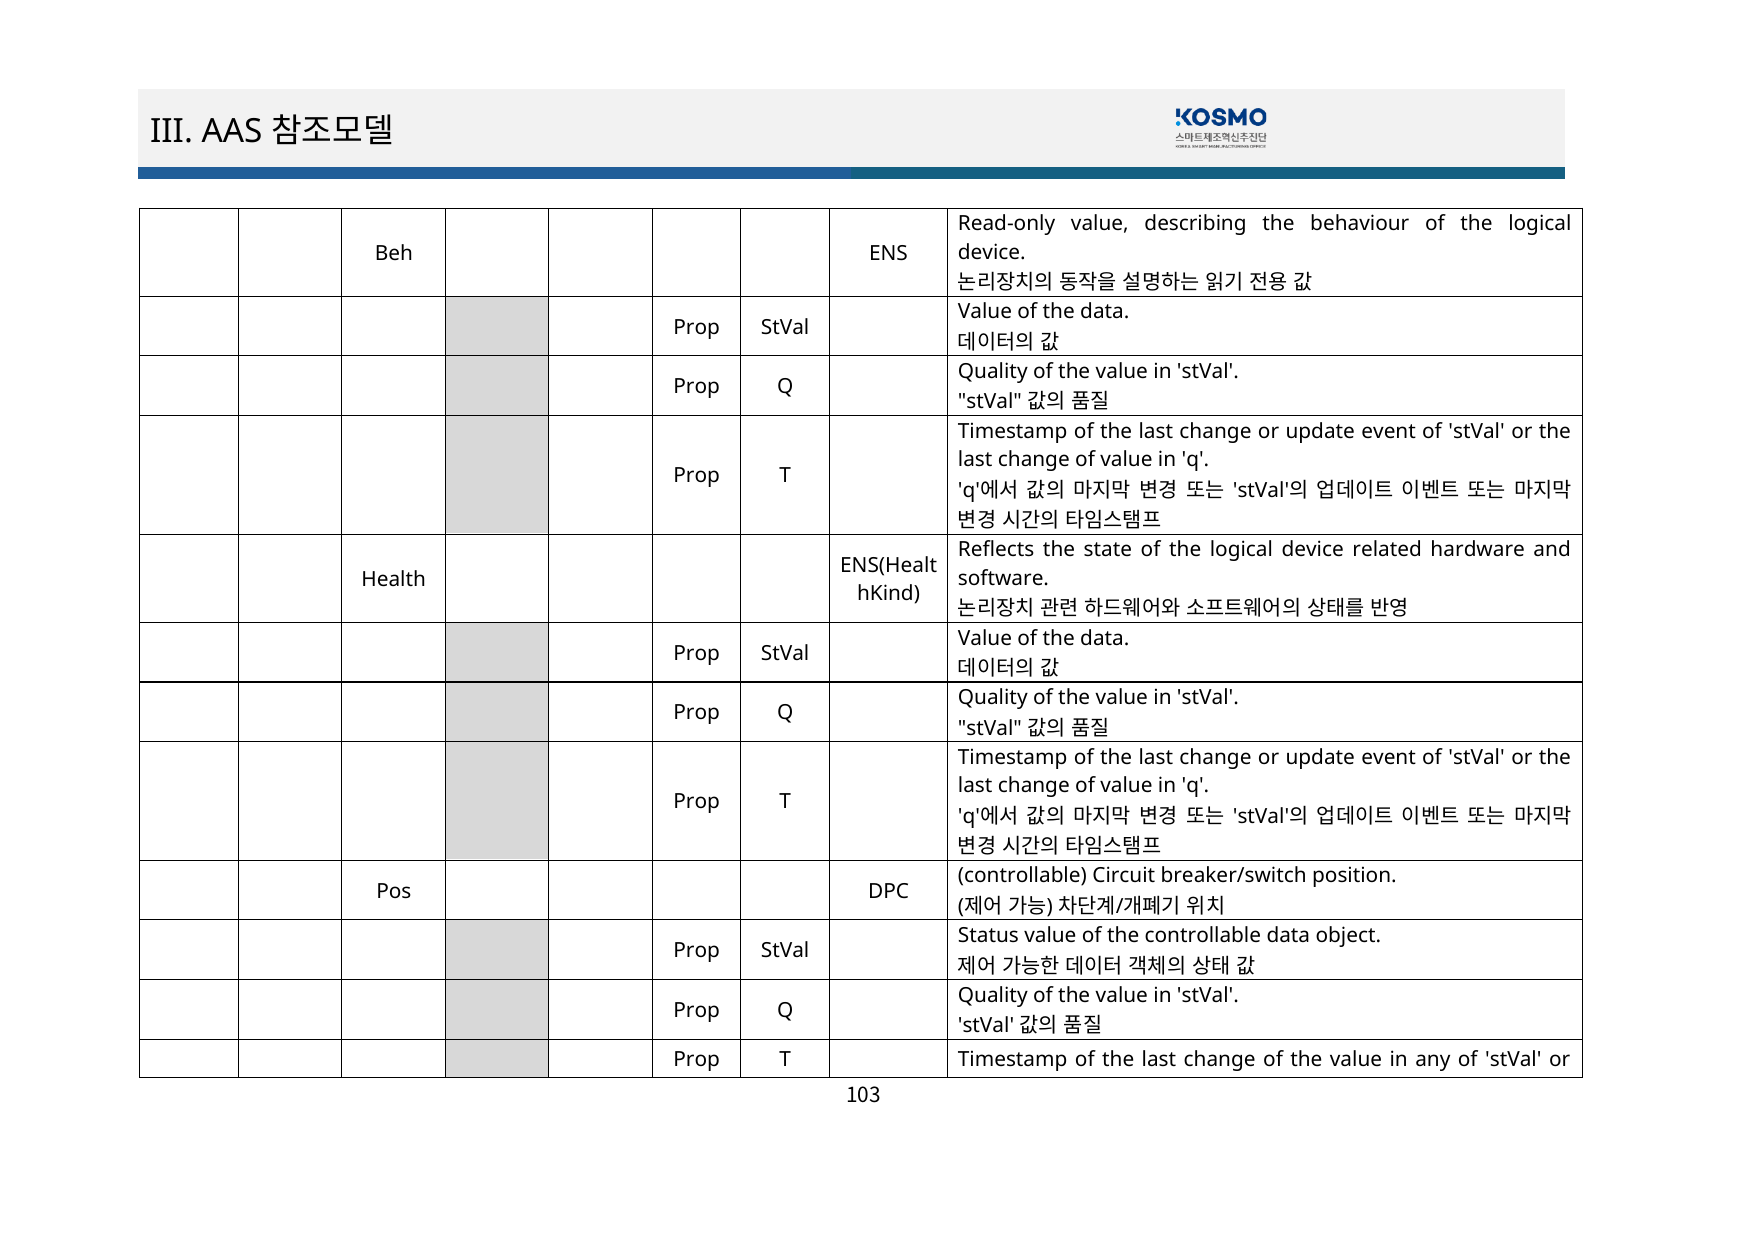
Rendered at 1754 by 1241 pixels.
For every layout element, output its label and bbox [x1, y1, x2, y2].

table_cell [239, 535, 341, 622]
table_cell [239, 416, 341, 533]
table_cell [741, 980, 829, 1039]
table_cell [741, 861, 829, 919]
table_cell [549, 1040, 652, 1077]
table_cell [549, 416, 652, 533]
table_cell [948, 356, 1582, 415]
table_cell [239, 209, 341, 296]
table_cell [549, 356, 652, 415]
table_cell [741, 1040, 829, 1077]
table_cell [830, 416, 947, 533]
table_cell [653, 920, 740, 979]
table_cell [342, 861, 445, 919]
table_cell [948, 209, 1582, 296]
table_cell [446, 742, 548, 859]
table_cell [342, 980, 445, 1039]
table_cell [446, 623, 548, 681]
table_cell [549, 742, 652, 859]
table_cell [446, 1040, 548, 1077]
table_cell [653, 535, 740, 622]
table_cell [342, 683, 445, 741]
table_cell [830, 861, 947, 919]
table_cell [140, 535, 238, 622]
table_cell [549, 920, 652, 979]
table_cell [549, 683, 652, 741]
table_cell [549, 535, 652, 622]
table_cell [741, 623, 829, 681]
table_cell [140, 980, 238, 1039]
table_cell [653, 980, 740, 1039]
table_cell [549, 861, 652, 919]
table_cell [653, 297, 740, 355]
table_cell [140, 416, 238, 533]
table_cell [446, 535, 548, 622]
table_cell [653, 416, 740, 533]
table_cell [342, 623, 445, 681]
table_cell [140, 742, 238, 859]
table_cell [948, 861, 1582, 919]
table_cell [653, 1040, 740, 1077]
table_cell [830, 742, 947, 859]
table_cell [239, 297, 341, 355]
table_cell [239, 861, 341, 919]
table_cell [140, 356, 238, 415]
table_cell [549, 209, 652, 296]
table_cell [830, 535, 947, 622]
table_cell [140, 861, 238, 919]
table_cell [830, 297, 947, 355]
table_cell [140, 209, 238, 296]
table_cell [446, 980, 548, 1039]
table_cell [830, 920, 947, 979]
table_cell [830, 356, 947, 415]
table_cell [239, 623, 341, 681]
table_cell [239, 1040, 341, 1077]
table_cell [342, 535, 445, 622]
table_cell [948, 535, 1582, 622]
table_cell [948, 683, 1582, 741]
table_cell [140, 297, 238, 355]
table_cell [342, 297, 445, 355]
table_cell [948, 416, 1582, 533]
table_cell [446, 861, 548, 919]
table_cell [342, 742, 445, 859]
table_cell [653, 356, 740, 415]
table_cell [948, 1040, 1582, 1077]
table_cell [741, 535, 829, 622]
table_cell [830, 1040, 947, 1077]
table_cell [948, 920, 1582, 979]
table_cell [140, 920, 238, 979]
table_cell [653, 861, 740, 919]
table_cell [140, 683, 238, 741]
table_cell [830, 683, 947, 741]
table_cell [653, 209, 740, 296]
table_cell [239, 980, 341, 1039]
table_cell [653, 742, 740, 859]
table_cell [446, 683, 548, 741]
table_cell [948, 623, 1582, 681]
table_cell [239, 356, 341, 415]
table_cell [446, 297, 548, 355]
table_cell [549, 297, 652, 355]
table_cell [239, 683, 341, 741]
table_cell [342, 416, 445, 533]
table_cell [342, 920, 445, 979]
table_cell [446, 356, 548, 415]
picture [1175, 108, 1267, 148]
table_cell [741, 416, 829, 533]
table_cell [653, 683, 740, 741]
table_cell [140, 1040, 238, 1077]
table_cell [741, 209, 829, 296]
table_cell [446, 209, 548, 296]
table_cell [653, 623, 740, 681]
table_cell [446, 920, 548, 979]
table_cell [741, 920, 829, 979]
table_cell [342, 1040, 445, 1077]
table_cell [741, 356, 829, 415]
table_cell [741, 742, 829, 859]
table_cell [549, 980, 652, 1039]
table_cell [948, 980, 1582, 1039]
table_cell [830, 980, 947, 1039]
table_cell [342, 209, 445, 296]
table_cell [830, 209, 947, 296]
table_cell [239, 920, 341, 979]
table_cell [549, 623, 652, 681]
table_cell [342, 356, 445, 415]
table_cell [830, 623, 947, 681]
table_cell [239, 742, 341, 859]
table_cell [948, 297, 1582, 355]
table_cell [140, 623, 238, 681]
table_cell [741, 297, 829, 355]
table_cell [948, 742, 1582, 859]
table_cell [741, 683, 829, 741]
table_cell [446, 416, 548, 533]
